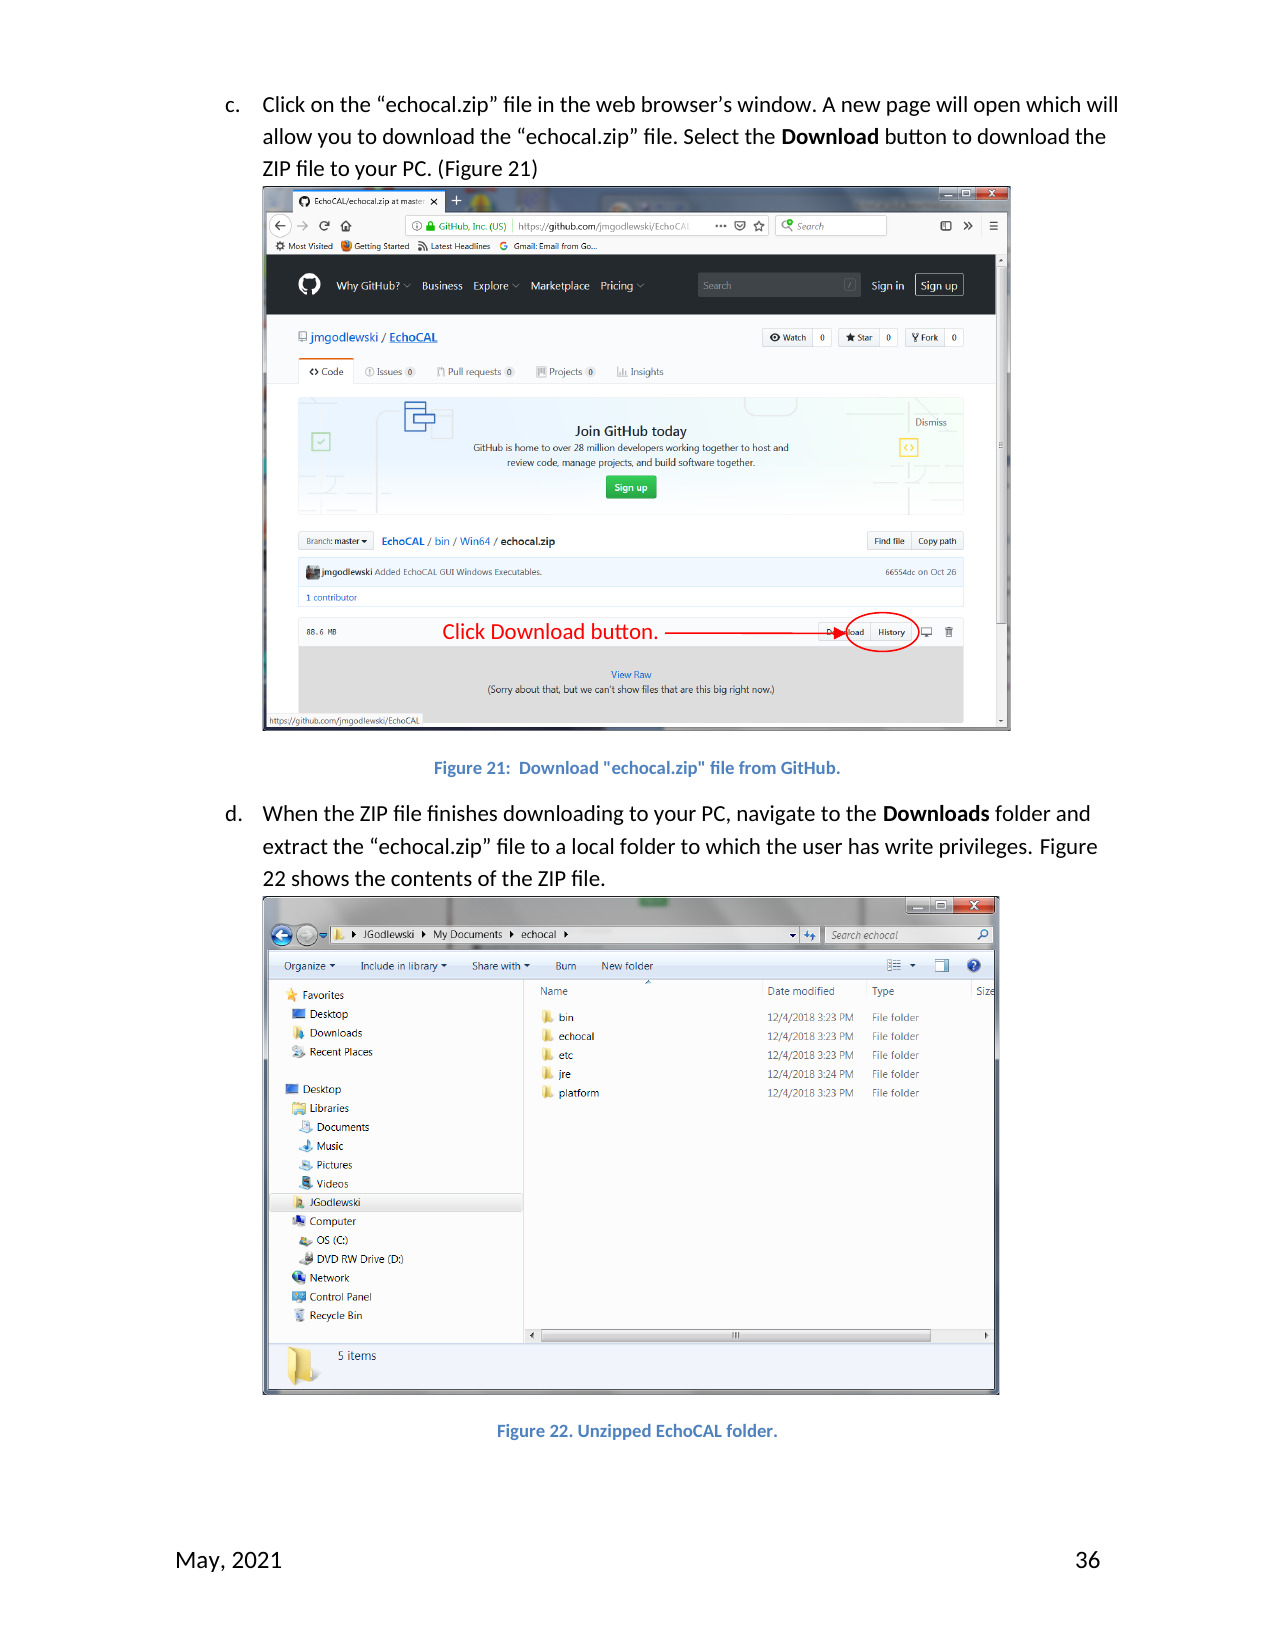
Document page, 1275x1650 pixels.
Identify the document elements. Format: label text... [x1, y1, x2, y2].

text Figure 22. Unzipped EchoCAL folder. [150, 1419, 1125, 1442]
picture [262, 186, 1011, 731]
text Figure 21: Download "echocal.zip" file from GitHub. [150, 756, 1125, 779]
picture [262, 896, 1000, 1395]
